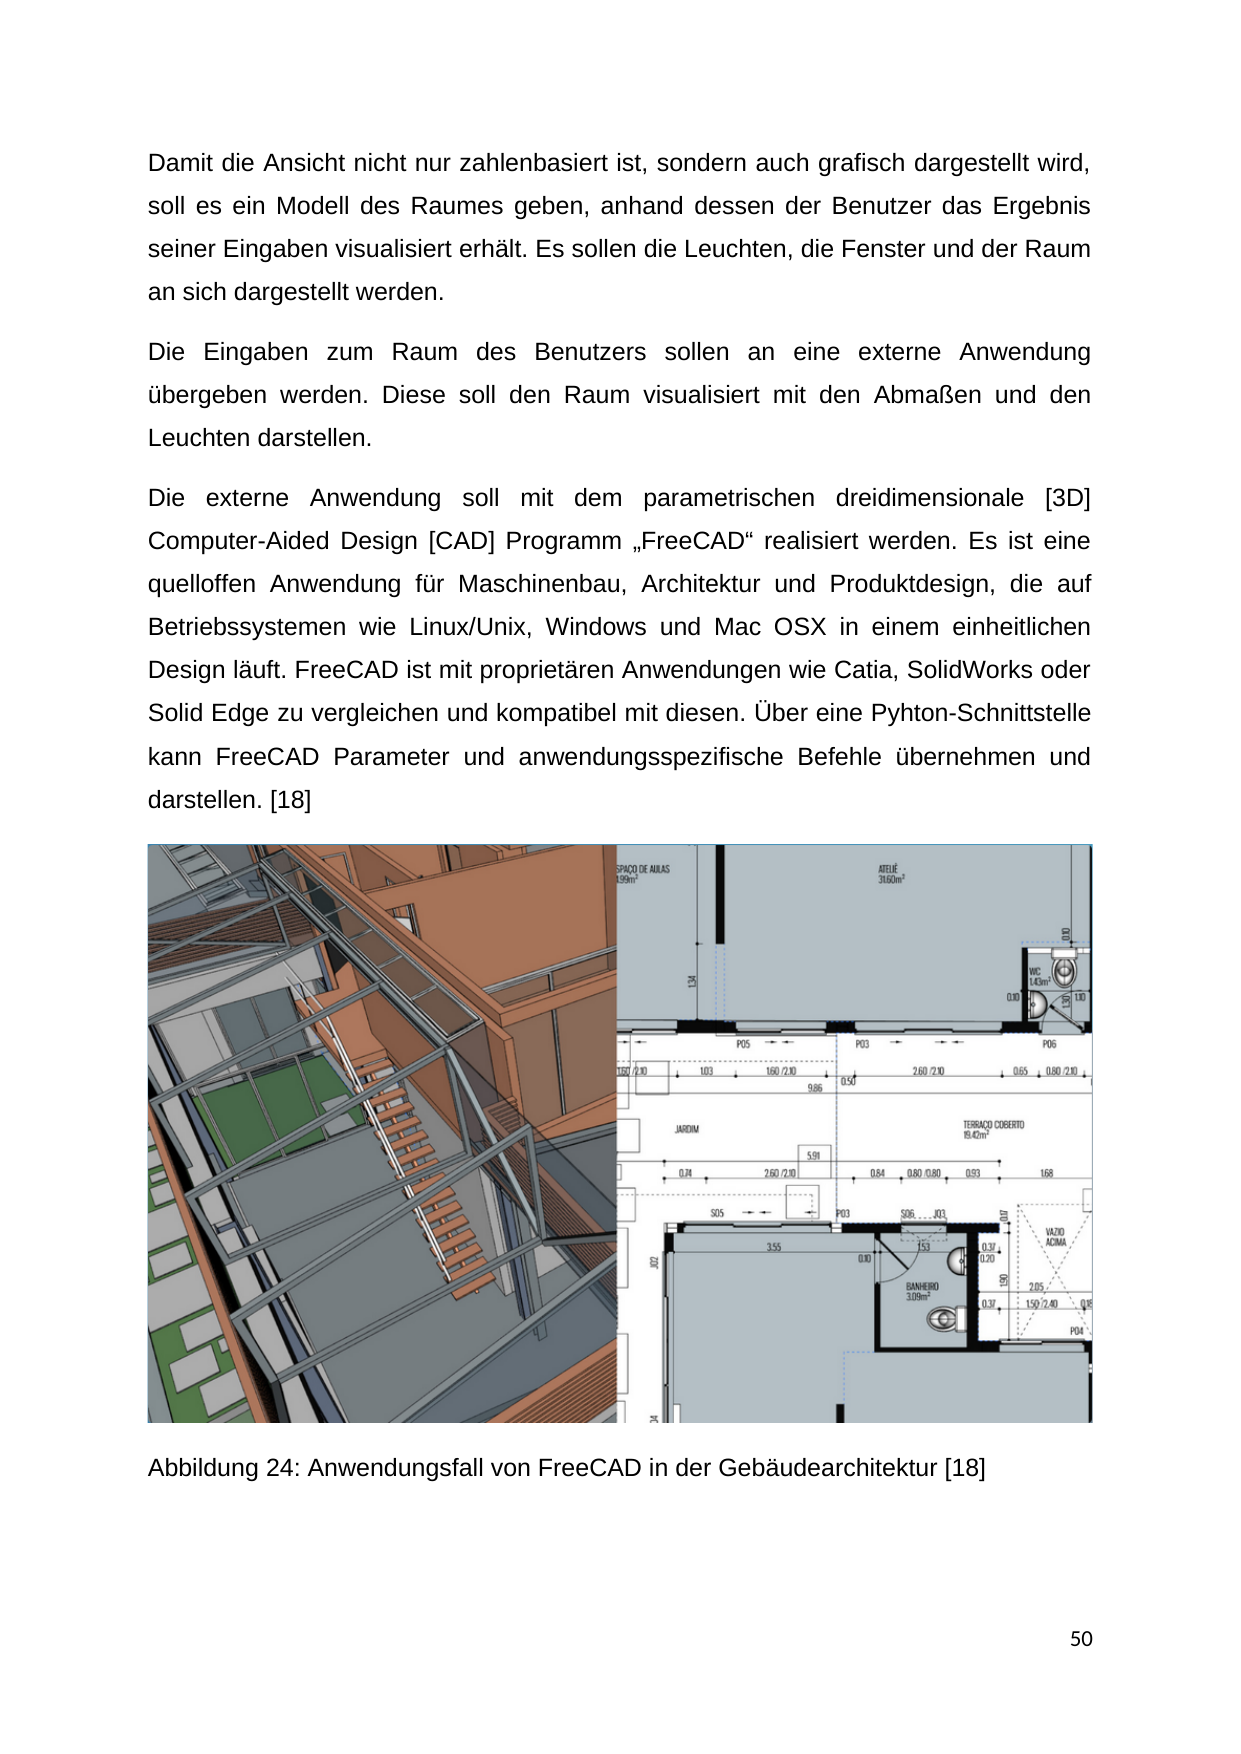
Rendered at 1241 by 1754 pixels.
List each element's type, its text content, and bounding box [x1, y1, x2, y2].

text Damit die Ansicht nicht nur zahlenbasiert ist, sondern auch grafisch dargestellt wird, soll es ein Modell des Raumes geben, anhand dessen der Benutzer das Ergebnis seiner Eingaben visualisiert erhält. Es sollen die Leuchten, die Fenster und der Raum an sich dargestellt werden. [148, 148, 1093, 306]
text Die externe Anwendung soll mit dem parametrischen dreidimensionale [3D] Computer-Aided Design [CAD] Programm „FreeCAD“ realisiert werden. Es ist eine quelloffen Anwendung für Maschinenbau, Architektur und Produktdesign, die auf Betriebssystemen wie Linux/Unix, Windows und Mac OSX in einem einheitlichen Design läuft. FreeCAD ist mit proprietären Anwendungen wie Catia, SolidWorks oder Solid Edge zu vergleichen und kompatibel mit diesen. Über eine Pyhton-Schnittstelle kann FreeCAD Parameter und anwendungsspezifische Befehle übernehmen und darstellen. [18] [148, 483, 1093, 813]
picture [147, 844, 1093, 1423]
text Abbildung 24: Anwendungsfall von FreeCAD in der Gebäudearchitektur [18] [148, 1453, 1093, 1482]
text Die Eingaben zum Raum des Benutzers sollen an eine externe Anwendung übergeben werden. Diese soll den Raum visualisiert mit den Abmaßen und den Leuchten darstellen. [148, 337, 1093, 452]
